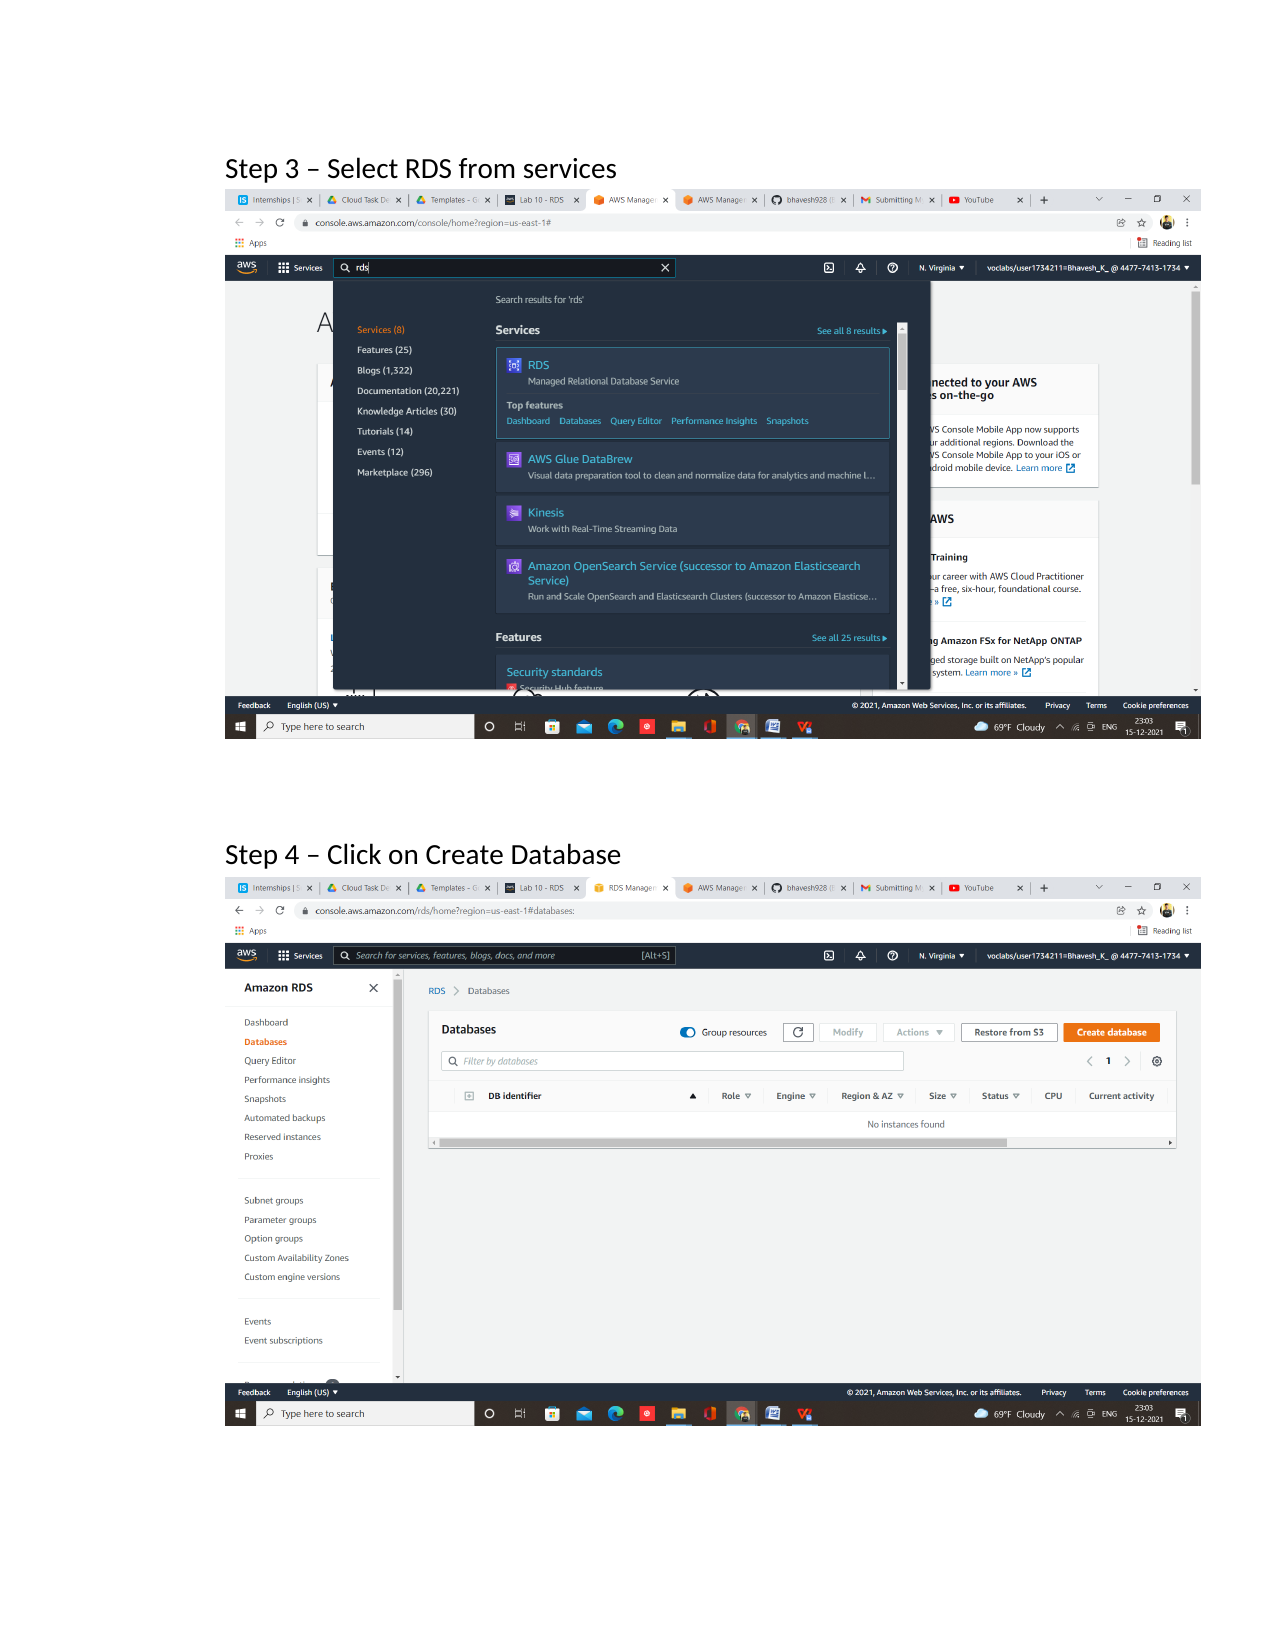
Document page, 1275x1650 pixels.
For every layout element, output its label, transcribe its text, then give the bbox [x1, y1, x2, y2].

picture [225, 877, 1201, 1426]
picture [225, 189, 1201, 739]
list Step 3 – Select RDS from services [225, 150, 1125, 189]
list Step 4 – Click on Create Database [225, 836, 1125, 872]
